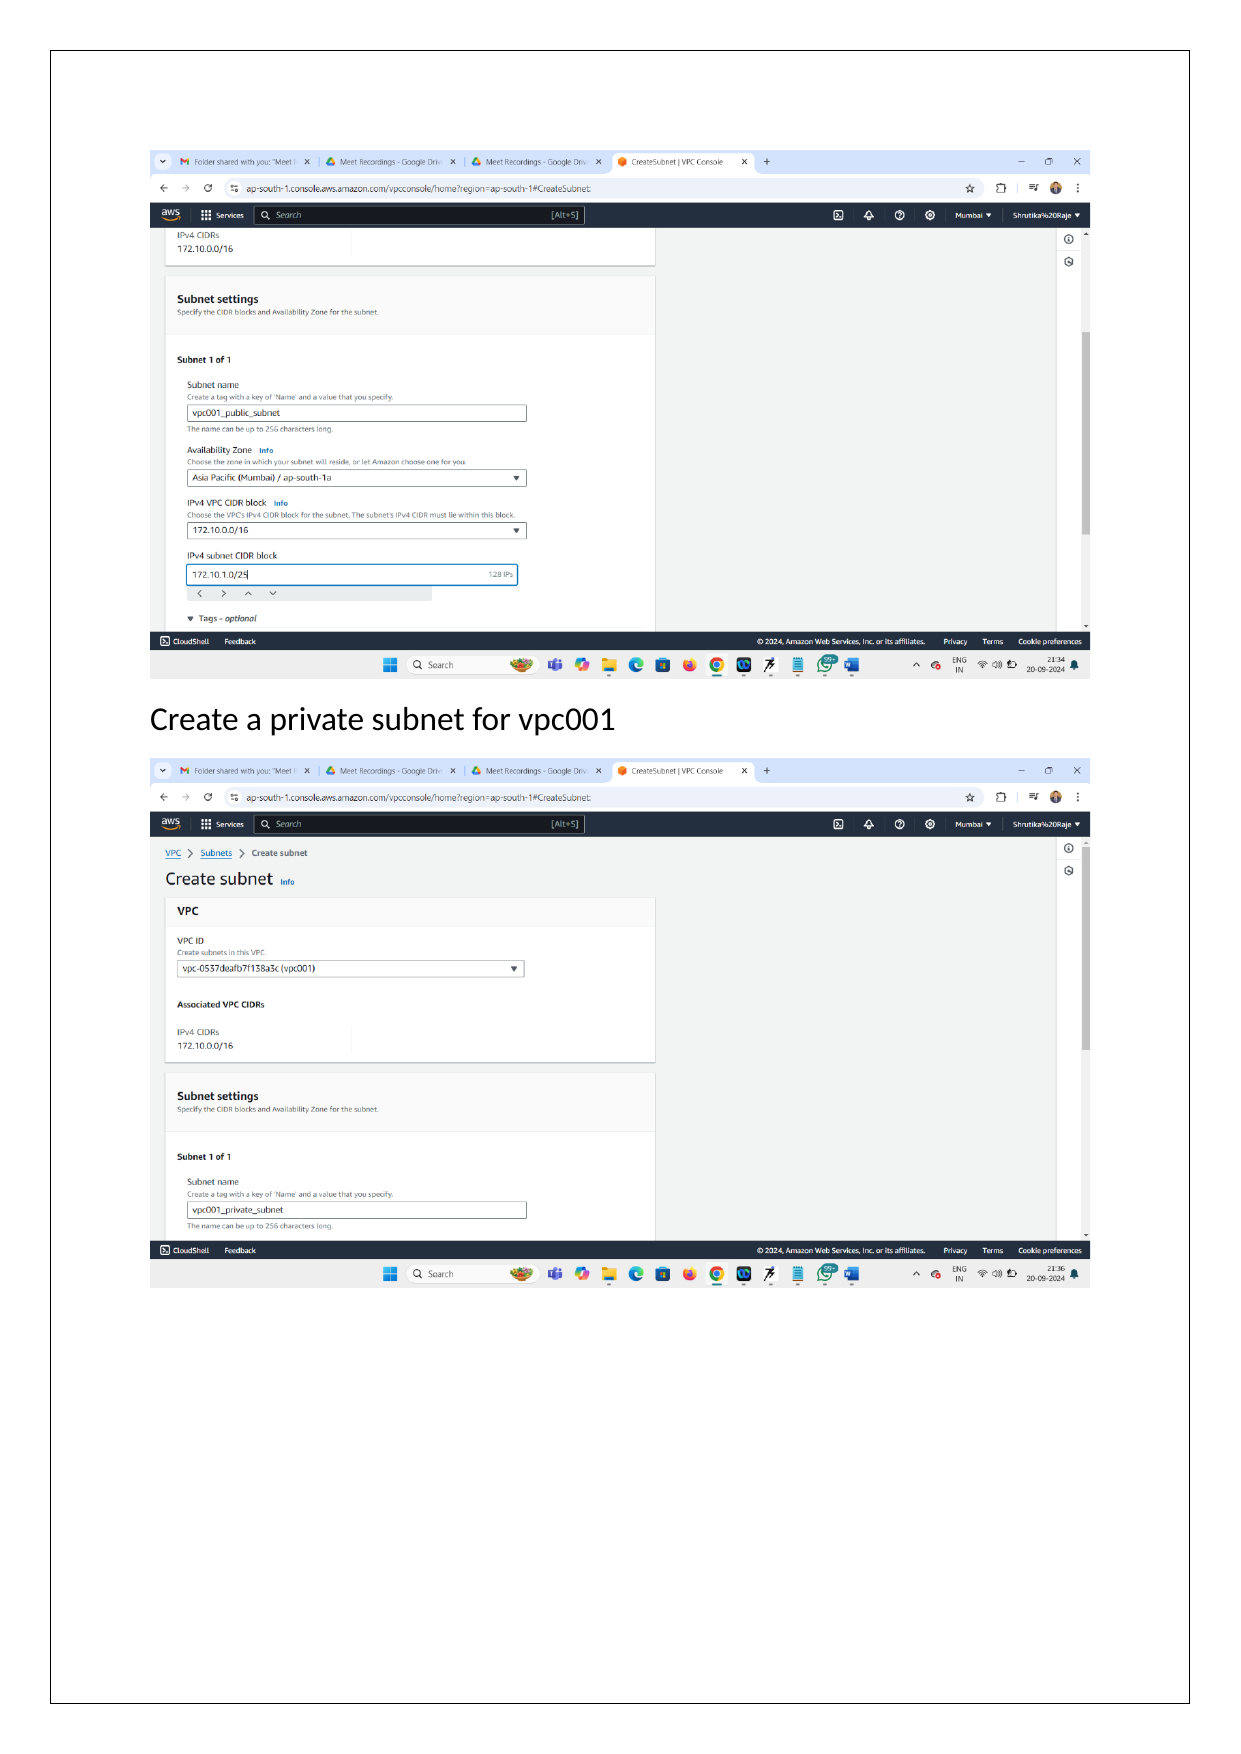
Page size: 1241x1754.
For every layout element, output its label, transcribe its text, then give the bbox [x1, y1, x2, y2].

picture [150, 150, 1091, 679]
text Create a private subnet for vpc001 [150, 698, 1090, 738]
picture [150, 758, 1091, 1288]
